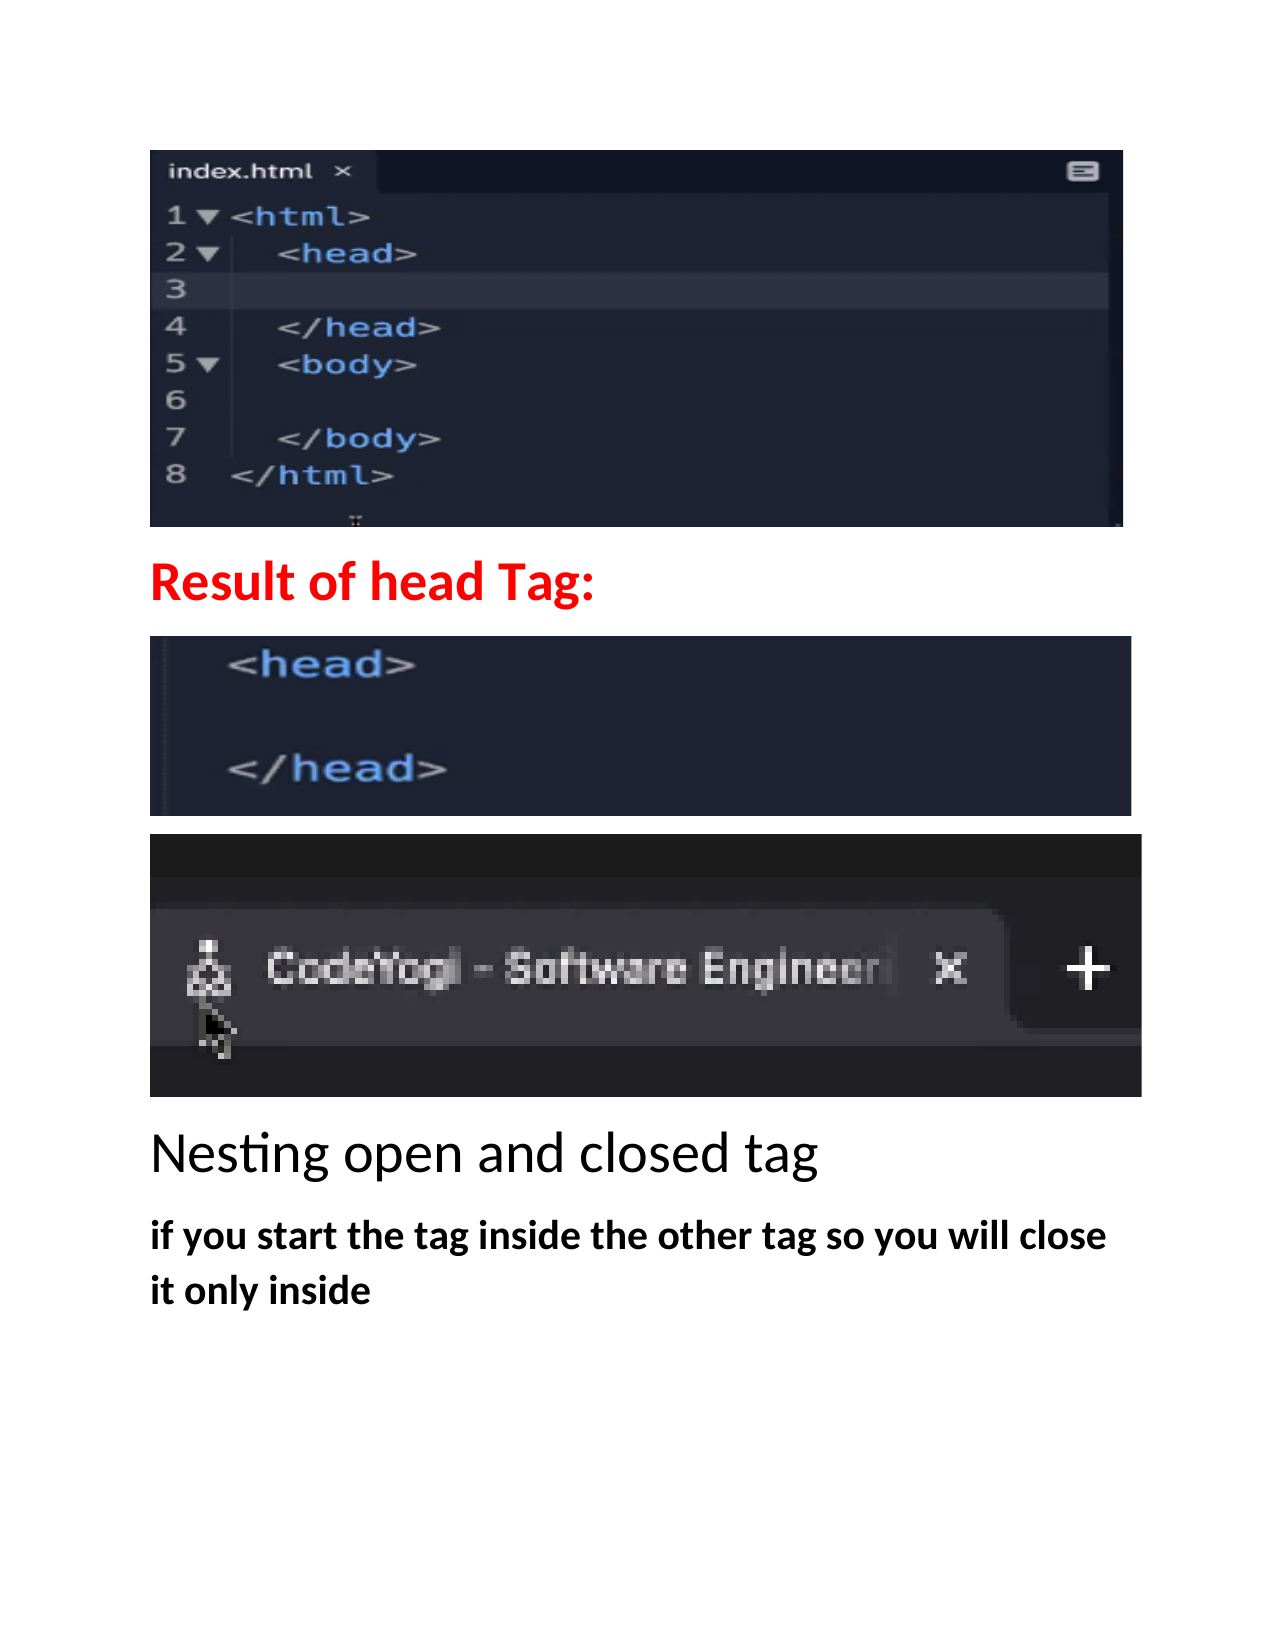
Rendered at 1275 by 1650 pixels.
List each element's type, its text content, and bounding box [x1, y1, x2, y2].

picture [150, 636, 1132, 816]
text Nesting open and closed tag [150, 1116, 1125, 1187]
picture [150, 834, 1142, 1097]
text Result of head Tag: [150, 545, 1125, 614]
picture [150, 150, 1124, 527]
text if you start the tag inside the other tag so you will close it only inside [150, 1209, 1125, 1315]
